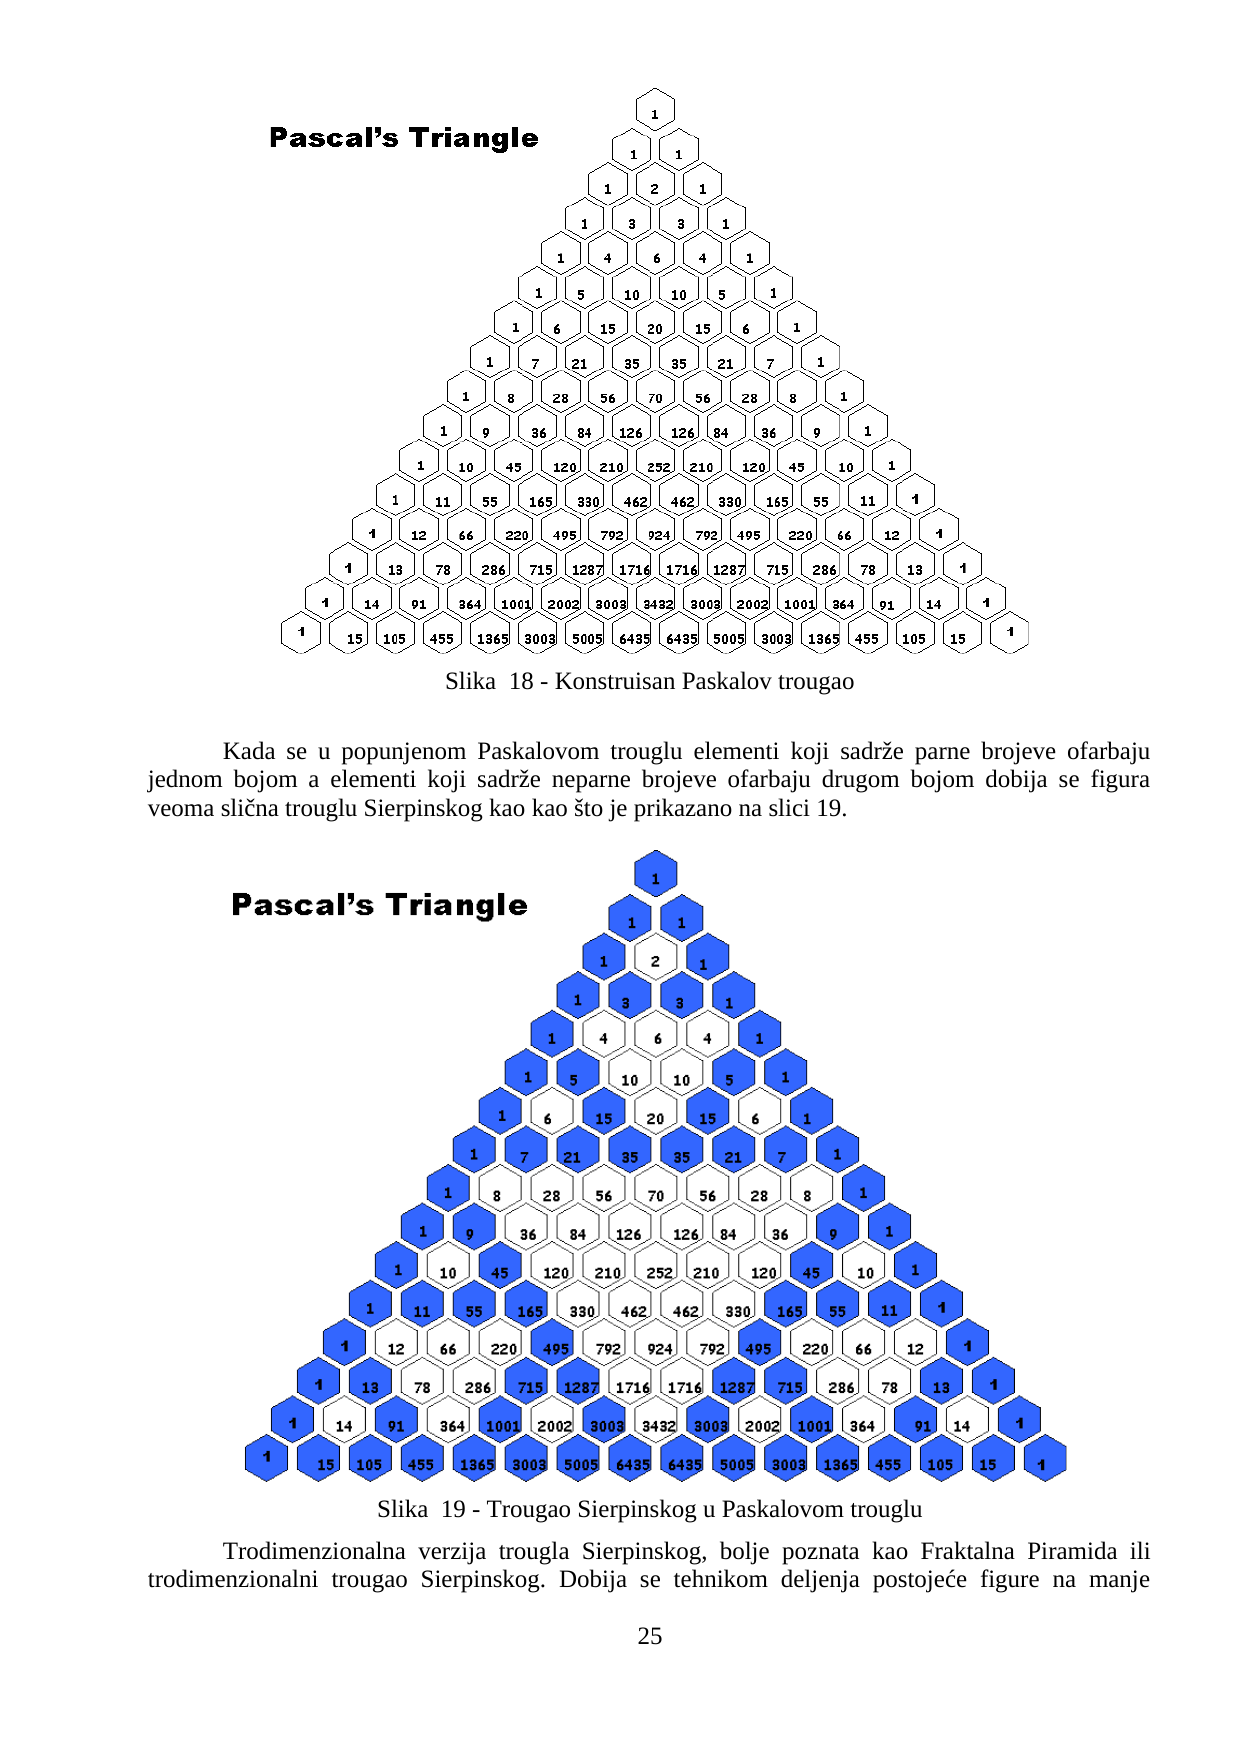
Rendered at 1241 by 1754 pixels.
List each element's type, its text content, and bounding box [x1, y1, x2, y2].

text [148, 1536, 1152, 1593]
picture [233, 850, 1067, 1482]
text Kada se u popunjenom Paskalovom trouglu elementi koji sadrže parne brojeve ofarbaju jednom bojom a elementi koji sadrže neparne brojeve ofarbaju drugom bojom dobija se figura veoma slična trouglu Sierpinskog kao kao što je prikazano na slici 19. [148, 736, 1152, 822]
picture [270, 88, 1029, 654]
text Slika 18 - Konstruisan Paskalov trougao [148, 666, 1152, 694]
text Slika 19 - Trougao Sierpinskog u Paskalovom trouglu [148, 1494, 1152, 1523]
